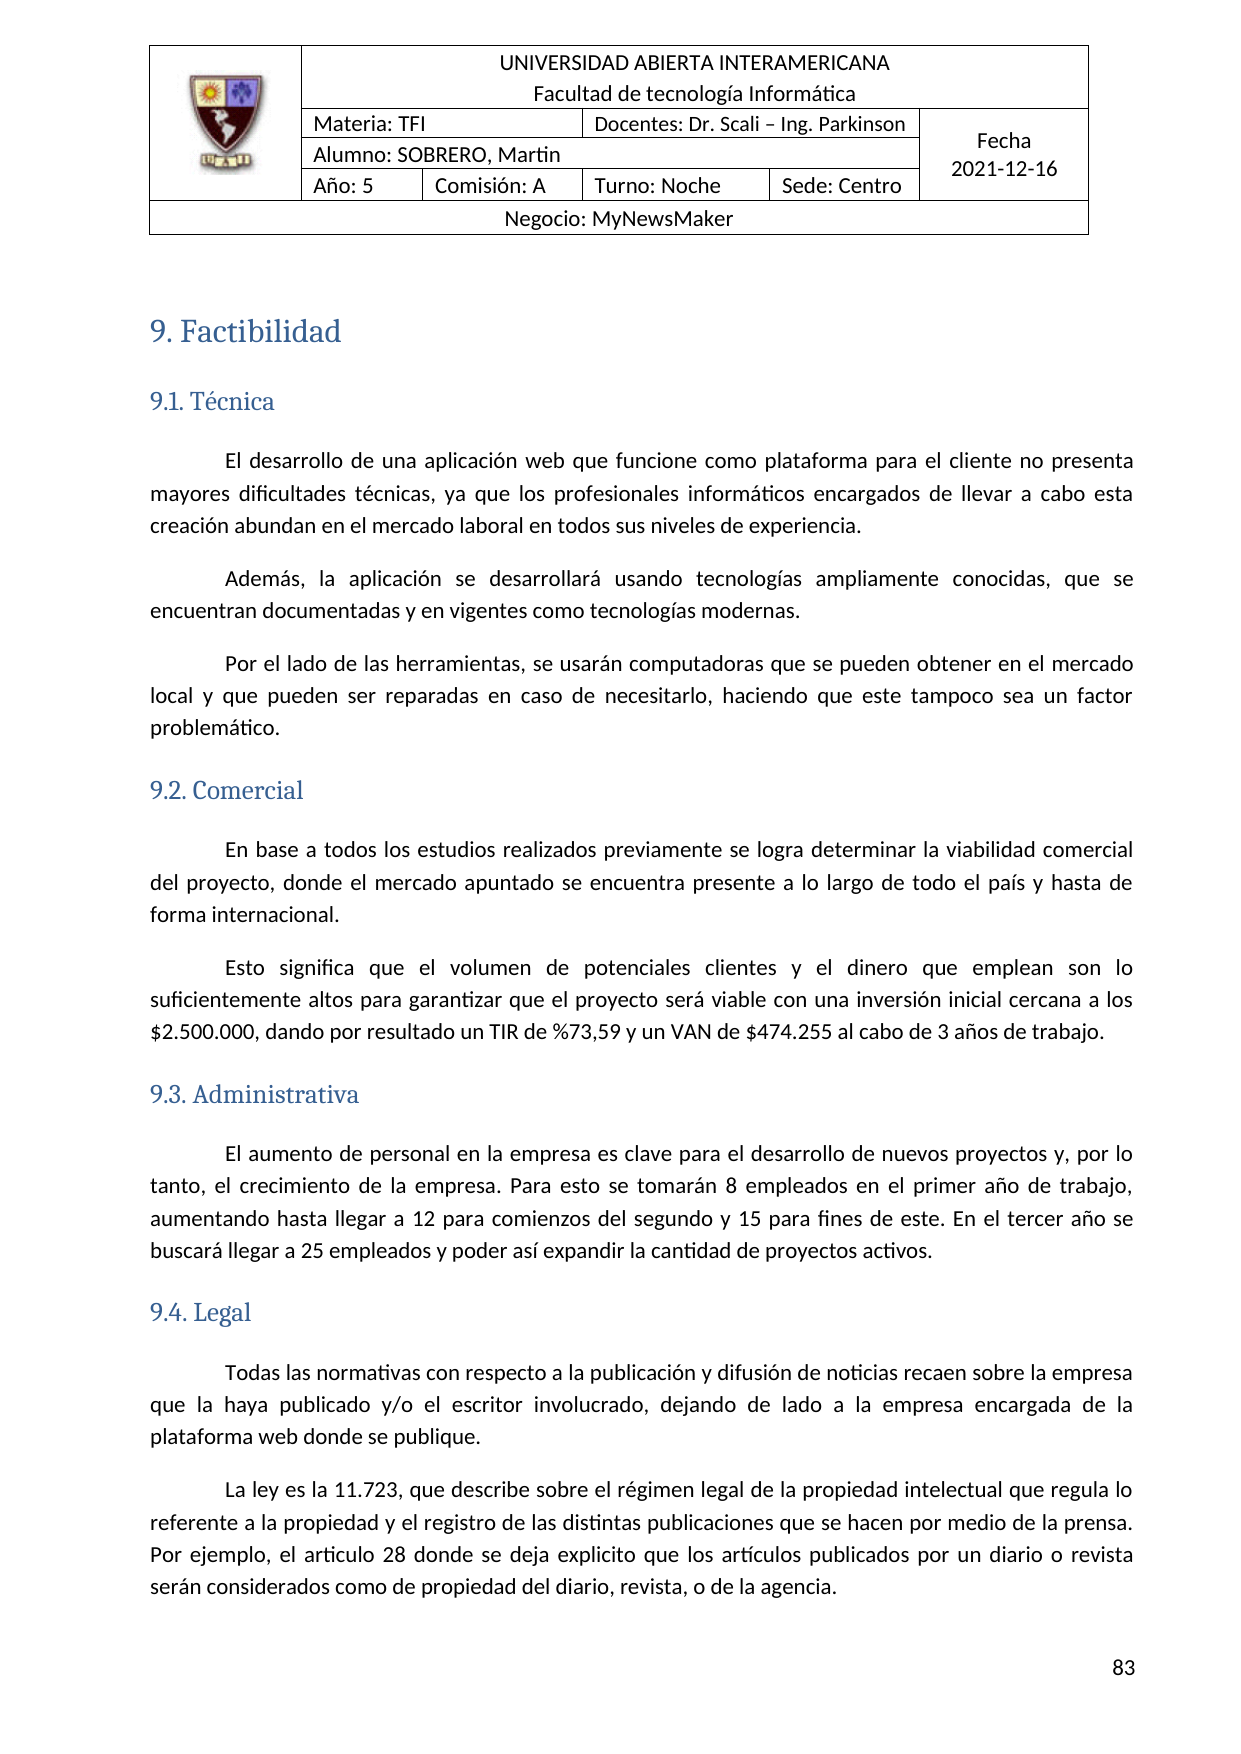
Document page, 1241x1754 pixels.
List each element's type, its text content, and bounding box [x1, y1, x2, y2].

text El desarrollo de una aplicación web que funcione como plataforma para el cliente no presenta mayores dificultades técnicas, ya que los profesionales informáticos encargados de llevar a cabo esta creación abundan en el mercado laboral en todos sus niveles de experiencia. [150, 447, 1135, 539]
subtitle 9.4. Legal [150, 1297, 1135, 1328]
text El aumento de personal en la empresa es clave para el desarrollo de nuevos proyectos y, por lo tanto, el crecimiento de la empresa. Para esto se tomarán 8 empleados en el primer año de trabajo, aumentando hasta llegar a 12 para comienzos del segundo y 15 para fines de este. En el tercer año se buscará llegar a 25 empleados y poder así expandir la cantidad de proyectos activos. [150, 1139, 1135, 1264]
text Por el lado de las herramientas, se usarán computadoras que se pueden obtener en el mercado local y que pueden ser reparadas en caso de necesitarlo, haciendo que este tampoco sea un factor problemático. [150, 649, 1135, 742]
subtitle 9. Factibilidad [150, 313, 1135, 351]
picture [175, 67, 276, 180]
text Todas las normativas con respecto a la publicación y difusión de noticias recaen sobre la empresa que la haya publicado y/o el escritor involucrado, dejando de lado a la empresa encargada de la plataforma web donde se publique. [150, 1358, 1135, 1451]
text En base a todos los estudios realizados previamente se logra determinar la viabilidad comercial del proyecto, donde el mercado apuntado se encuentra presente a lo largo de todo el país y hasta de forma internacional. [150, 836, 1135, 928]
subtitle 9.3. Administrativa [150, 1079, 1135, 1110]
subtitle 9.1. Técnica [150, 386, 1135, 417]
text La ley es la 11.723, que describe sobre el régimen legal de la propiedad intelectual que regula lo referente a la propiedad y el registro de las distintas publicaciones que se hacen por medio de la prensa. Por ejemplo, el articulo 28 donde se deja explicito que los artículos publicados por un diario o revista serán considerados como de propiedad del diario, revista, o de la agencia. [150, 1476, 1135, 1600]
text Además, la aplicación se desarrollará usando tecnologías ampliamente conocidas, que se encuentran documentadas y en vigentes como tecnologías modernas. [150, 564, 1135, 624]
text Esto significa que el volumen de potenciales clientes y el dinero que emplean son lo suficientemente altos para garantizar que el proyecto será viable con una inversión inicial cercana a los $2.500.000, dando por resultado un TIR de %73,59 y un VAN de $474.255 al cabo de 3 años de trabajo. [150, 953, 1135, 1045]
subtitle 9.2. Comercial [150, 775, 1135, 806]
